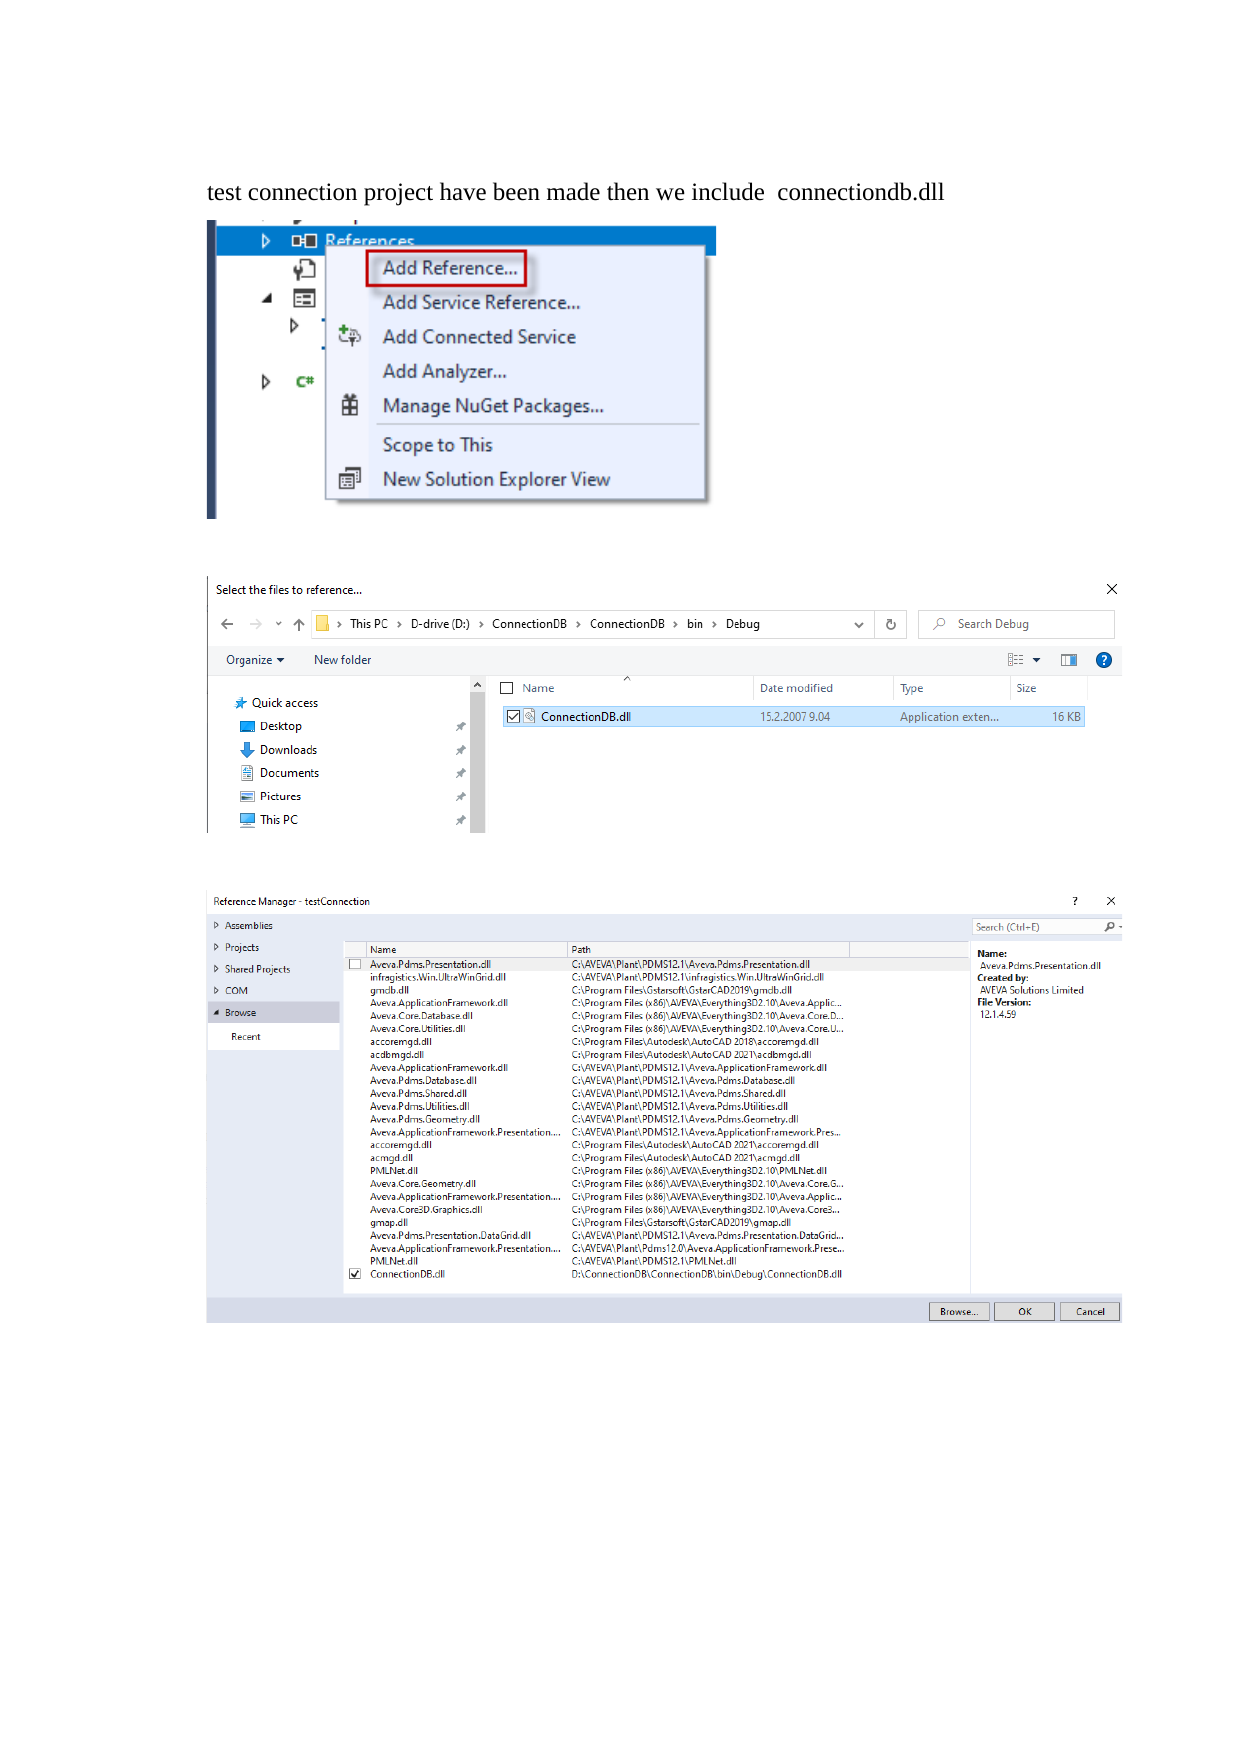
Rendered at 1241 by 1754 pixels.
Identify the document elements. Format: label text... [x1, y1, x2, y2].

picture [206, 220, 717, 519]
picture [206, 576, 1123, 833]
picture [206, 890, 1123, 1323]
text test connection project have been made then we include connectiondb.dll [207, 177, 1122, 206]
